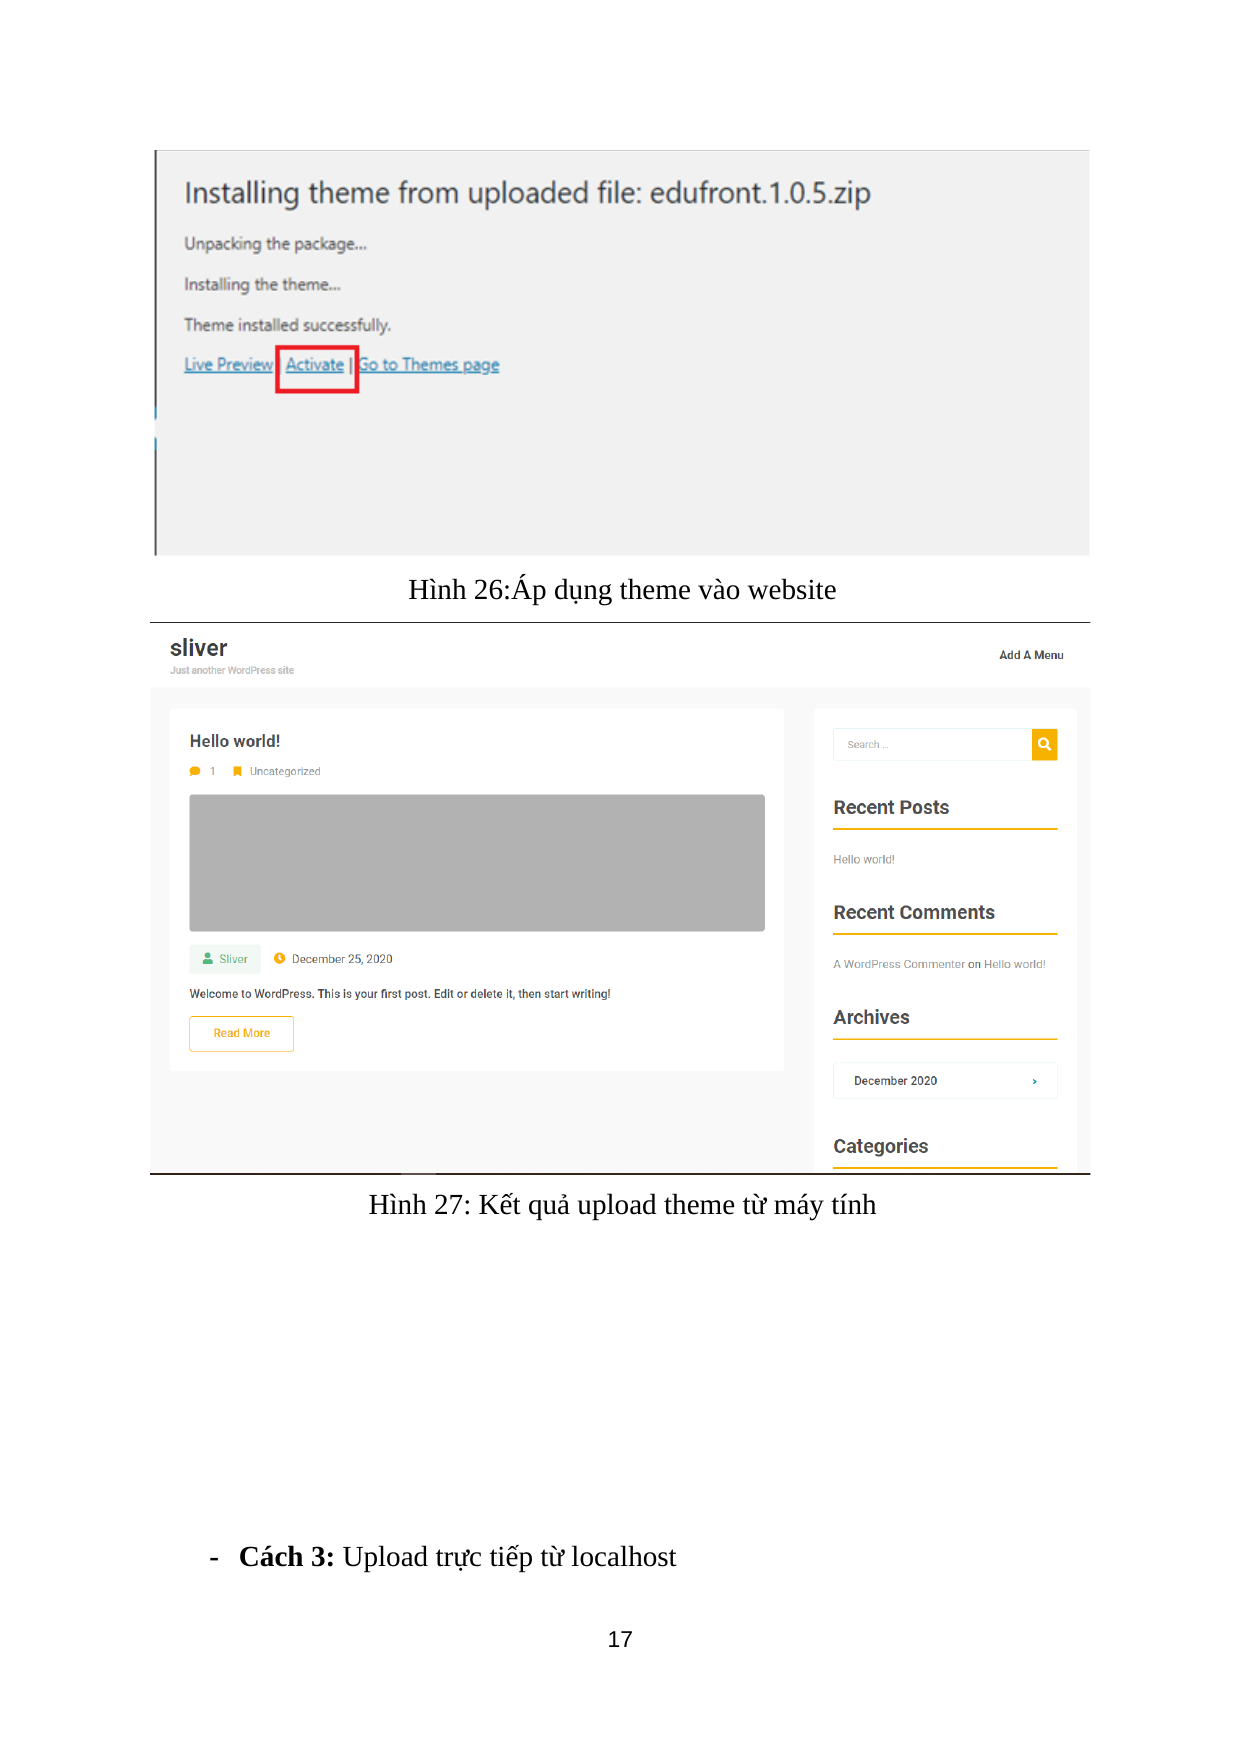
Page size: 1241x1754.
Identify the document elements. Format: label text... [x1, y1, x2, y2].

list Hình 27: Kết quả upload theme từ máy tính [154, 1187, 1090, 1221]
picture [150, 622, 1091, 1175]
picture [154, 150, 1096, 559]
list Hình 26:Áp dụng theme vào website [154, 572, 1090, 606]
list Cách 3: Upload trực tiếp từ localhost [209, 1539, 1090, 1573]
